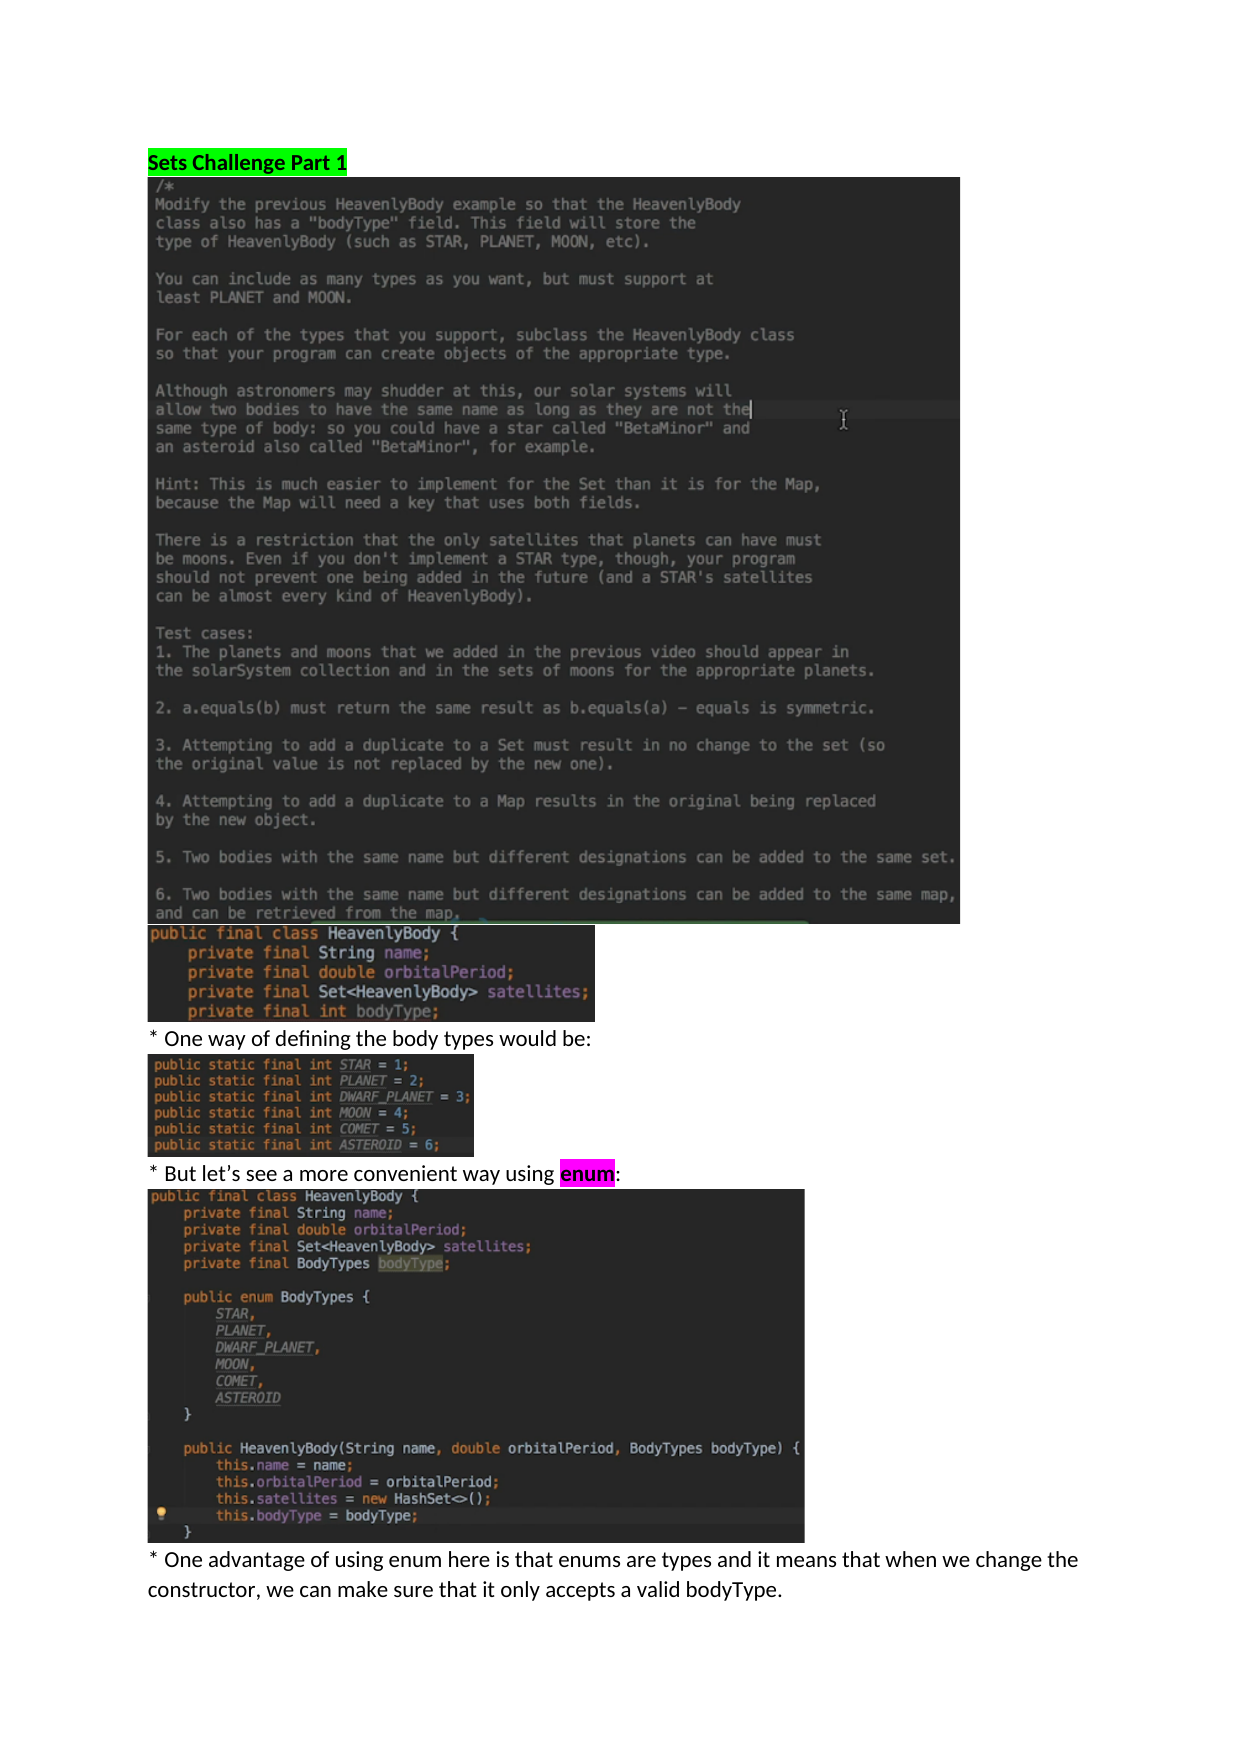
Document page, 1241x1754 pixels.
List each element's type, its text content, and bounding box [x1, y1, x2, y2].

picture [147, 177, 960, 924]
picture [147, 1189, 805, 1543]
picture [147, 1054, 474, 1157]
picture [147, 925, 595, 1022]
